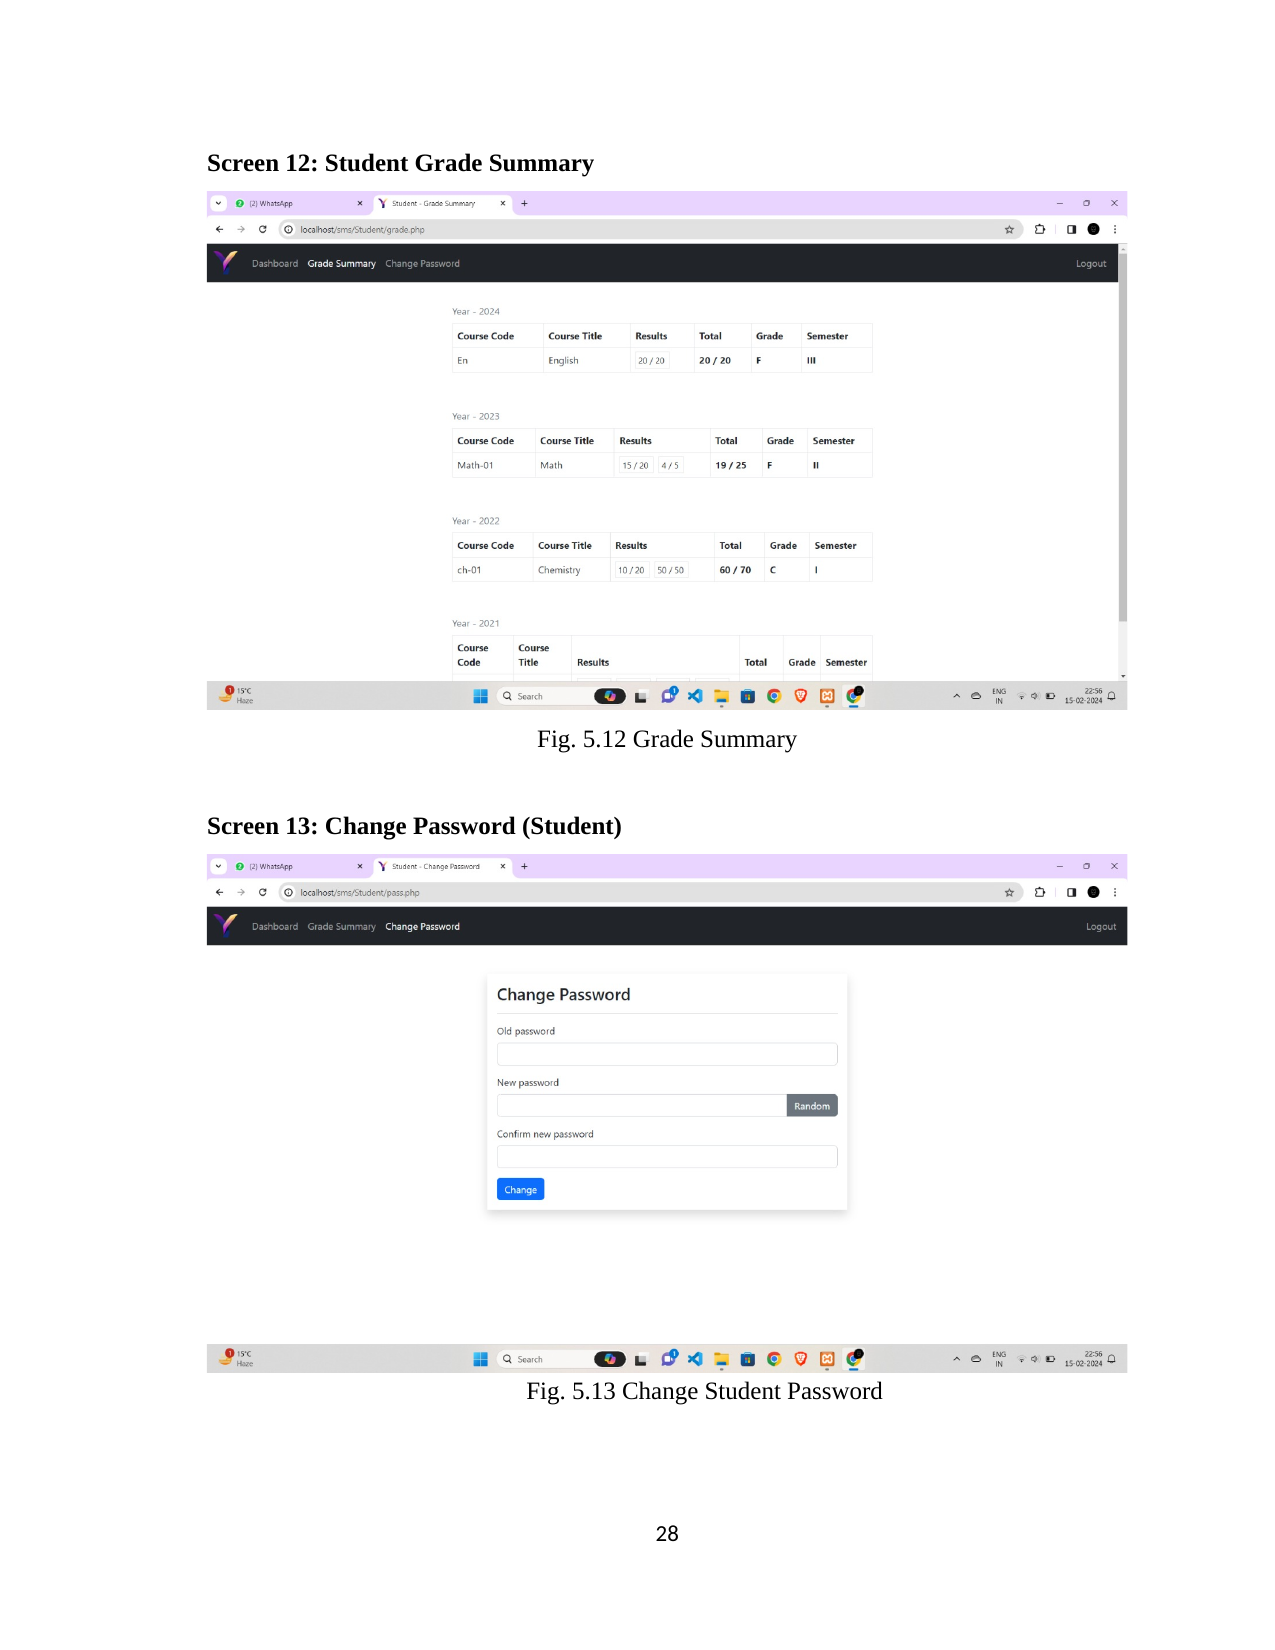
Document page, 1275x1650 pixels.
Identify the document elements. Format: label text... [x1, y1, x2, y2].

picture [206, 191, 1128, 710]
text Screen 13: Change Password (Student) [207, 811, 1127, 839]
text Fig. 5.13 Change Student Password [207, 1373, 1127, 1405]
text Screen 12: Student Grade Summary [207, 148, 1127, 176]
text Fig. 5.12 Grade Summary [207, 724, 1127, 753]
picture [206, 854, 1128, 1373]
